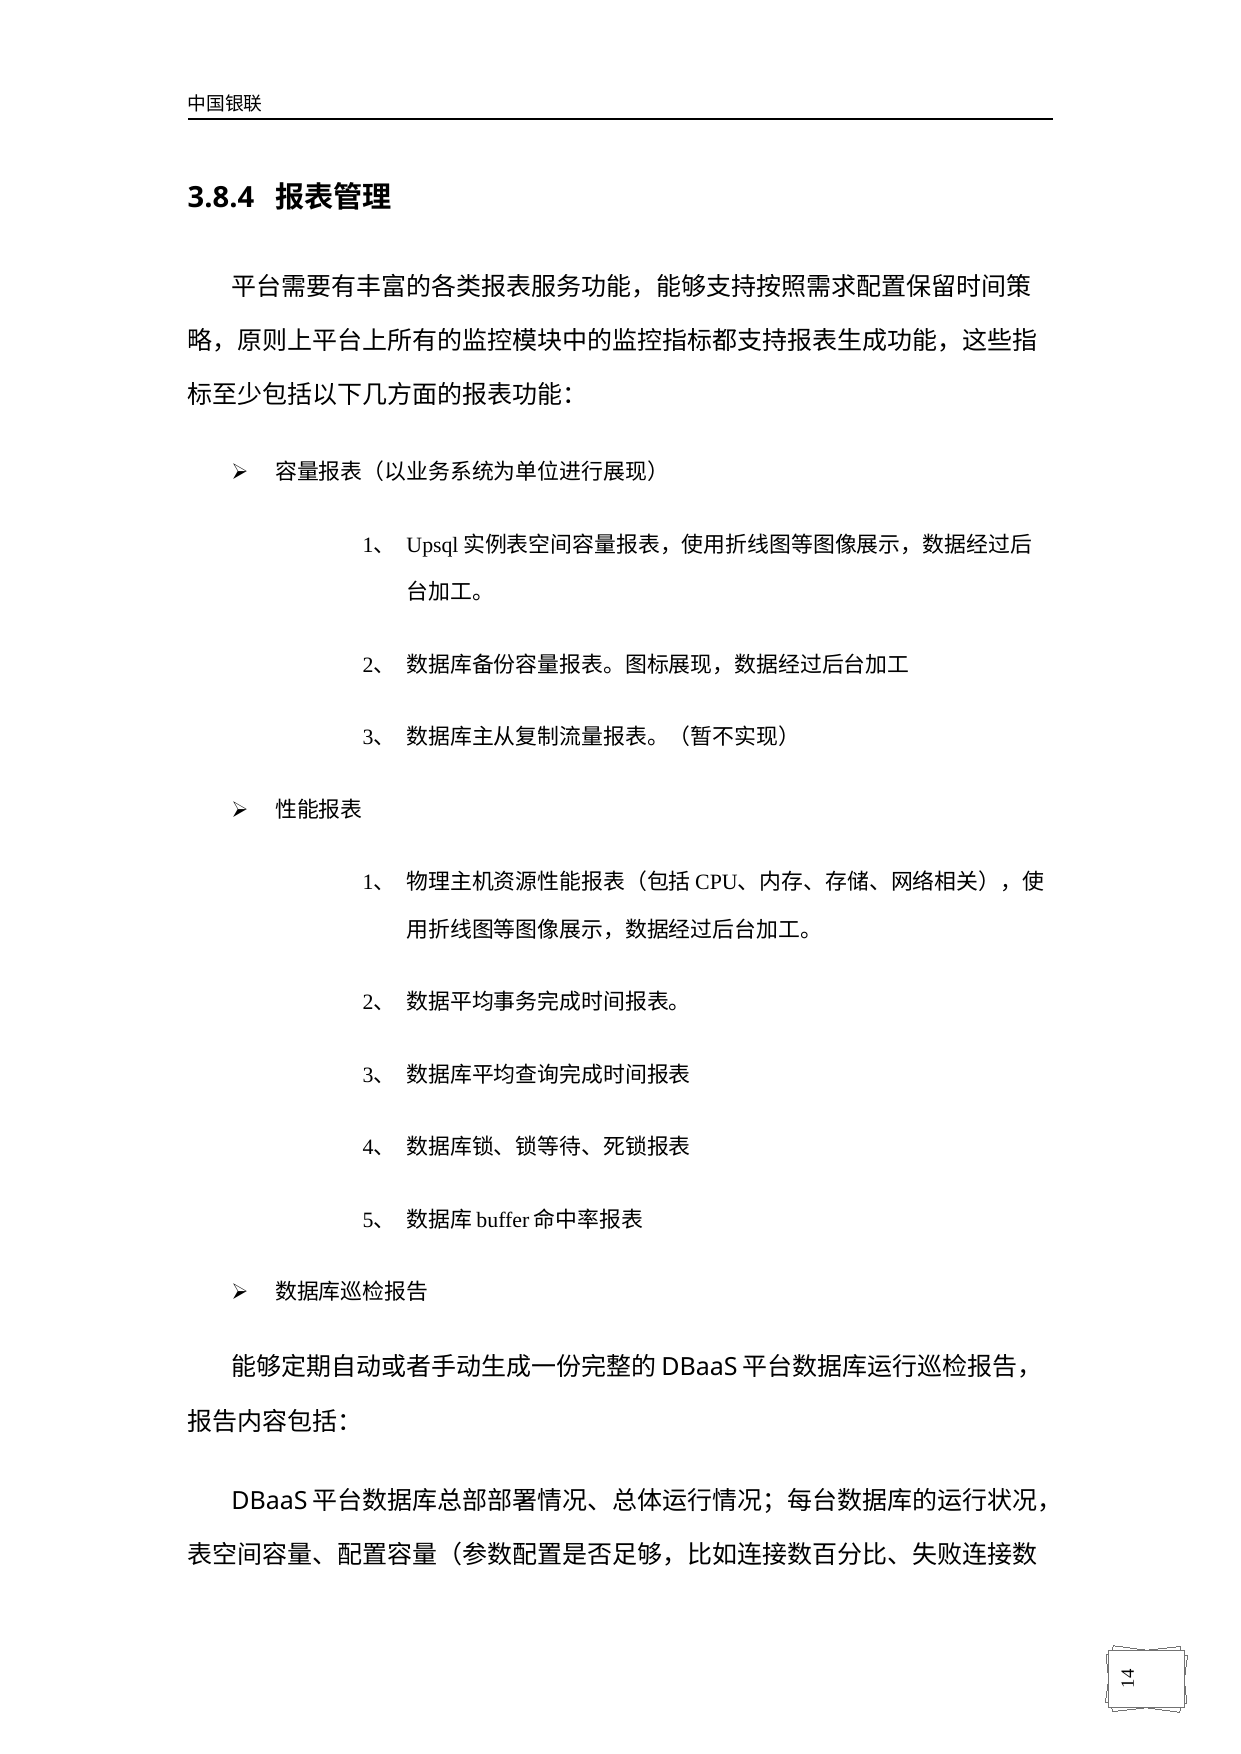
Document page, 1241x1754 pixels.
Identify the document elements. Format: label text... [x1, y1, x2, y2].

text 平台需要有丰富的各类报表服务功能，能够支持按照需求配置保留时间策略，原则上平台上所有的监控模块中的监控指标都支持报表生成功能，这些指标至少包括以下几方面的报表功能： [187, 266, 1053, 411]
list 数据库主从复制流量报表。（暂不实现） [362, 719, 1053, 751]
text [187, 1480, 1053, 1571]
list 数据库备份容量报表。图标展现，数据经过后台加工 [362, 647, 1053, 678]
list 物理主机资源性能报表（包括CPU、内存、存储、网络相关），使用折线图等图像展示，数据经过后台加工。 [362, 864, 1053, 943]
list 性能报表 [231, 792, 1053, 823]
list 容量报表（以业务系统为单位进行展现） [231, 454, 1053, 486]
text 能够定期自动或者手动生成一份完整的DBaaS平台数据库运行巡检报告，报告内容包括： [187, 1347, 1053, 1437]
list 数据库buffer命中率报表 [362, 1202, 1053, 1233]
list Upsql实例表空间容量报表，使用折线图等图像展示，数据经过后台加工。 [362, 527, 1053, 606]
list 数据库平均查询完成时间报表 [362, 1057, 1053, 1088]
list 数据库锁、锁等待、死锁报表 [362, 1129, 1053, 1161]
list 数据库巡检报告 [231, 1274, 1053, 1306]
list 报表管理 [187, 162, 1053, 227]
list 数据平均事务完成时间报表。 [362, 984, 1053, 1016]
